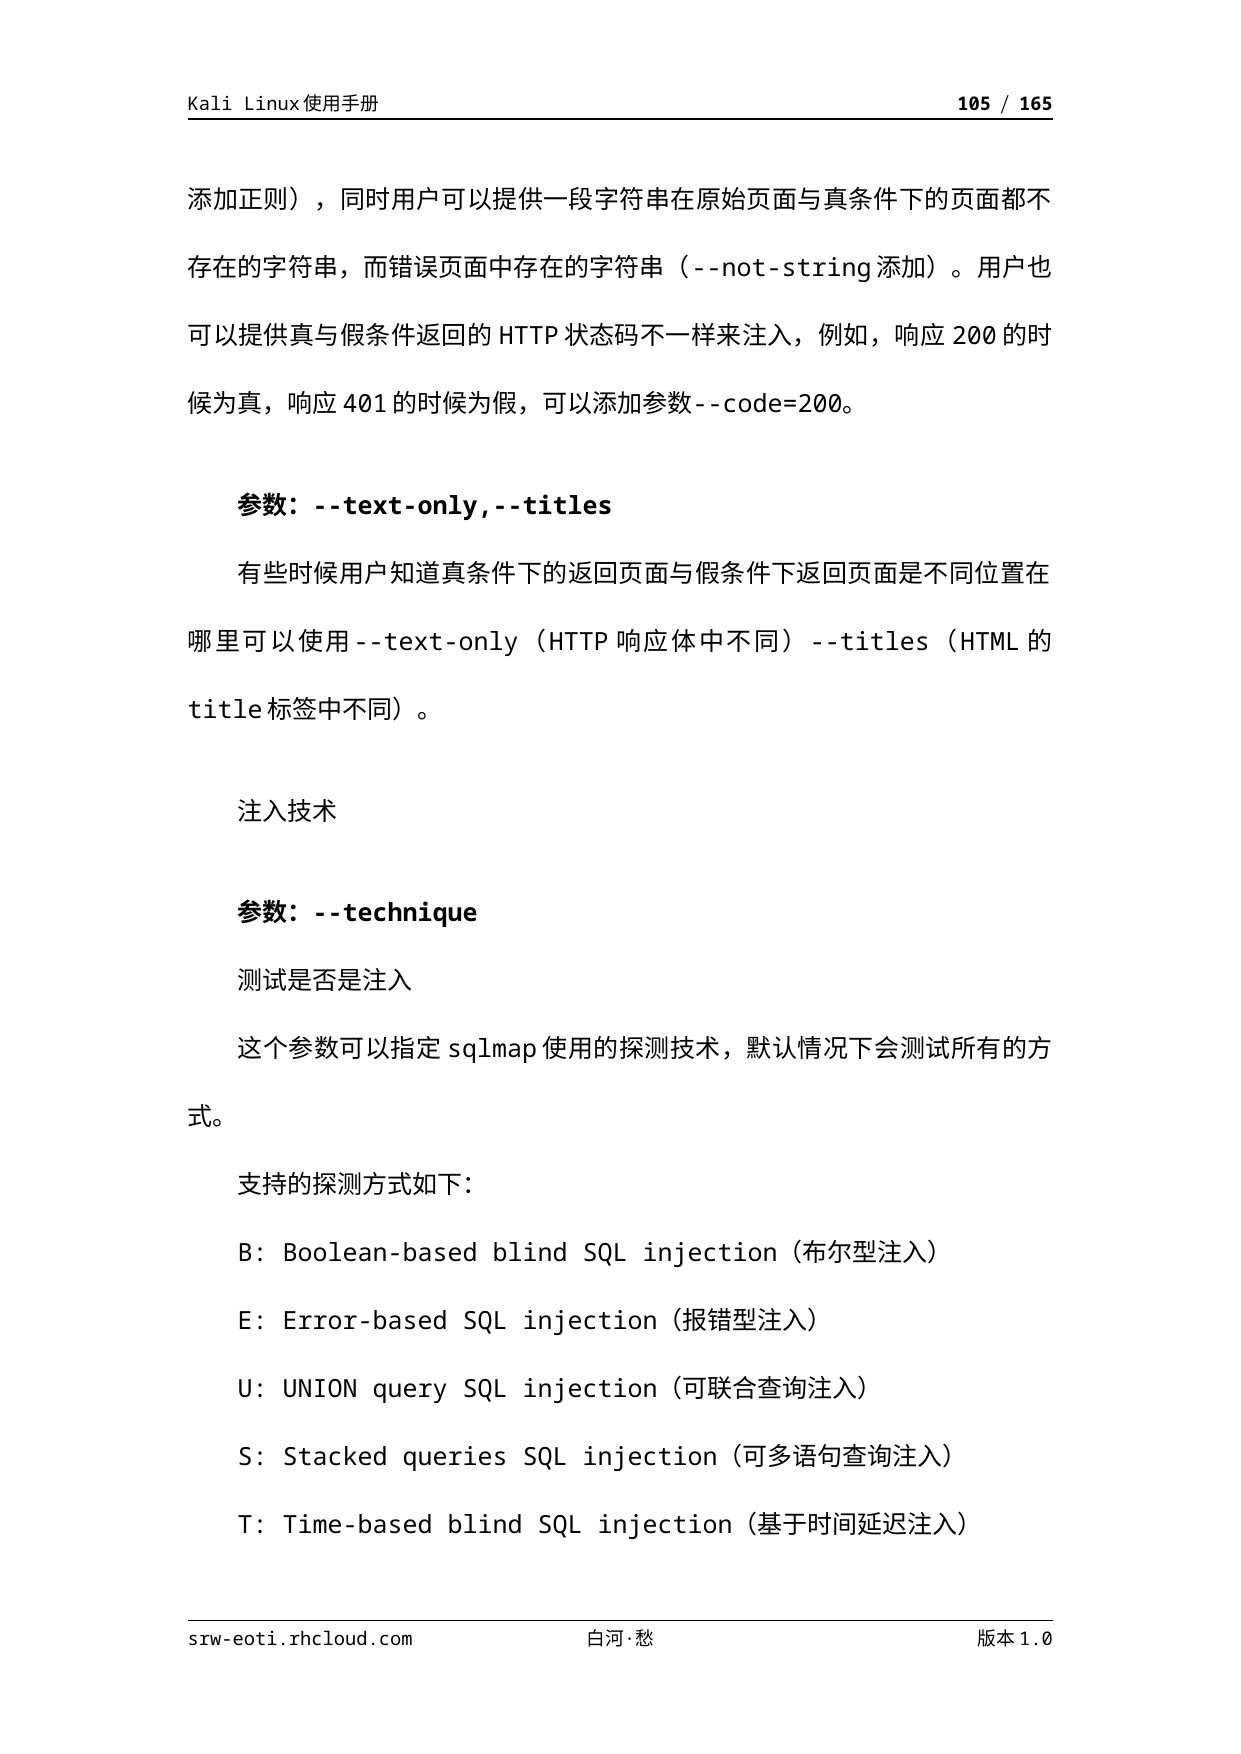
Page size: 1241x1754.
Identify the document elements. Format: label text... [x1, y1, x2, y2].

text E: Error-based SQL injection（报错型注入） [187, 1284, 1053, 1352]
text U: UNION query SQL injection（可联合查询注入） [187, 1352, 1053, 1420]
text 有些时候用户知道真条件下的返回页面与假条件下返回页面是不同位置在哪里可以使用--text-only（HTTP响应体中不同）--titles（HTML的title标签中不同）。 [187, 537, 1053, 741]
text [187, 164, 1053, 436]
text 测试是否是注入 [187, 945, 1053, 1013]
text T: Time-based blind SQL injection（基于时间延迟注入） [187, 1488, 1053, 1556]
text 支持的探测方式如下： [187, 1149, 1053, 1217]
text 参数：--text-only,--titles [187, 469, 1053, 537]
text 注入技术 [187, 775, 1053, 843]
text 这个参数可以指定sqlmap使用的探测技术，默认情况下会测试所有的方式。 [187, 1013, 1053, 1149]
text B: Boolean-based blind SQL injection（布尔型注入） [187, 1217, 1053, 1284]
text 参数：--technique [187, 877, 1053, 945]
text S: Stacked queries SQL injection（可多语句查询注入） [187, 1420, 1053, 1488]
